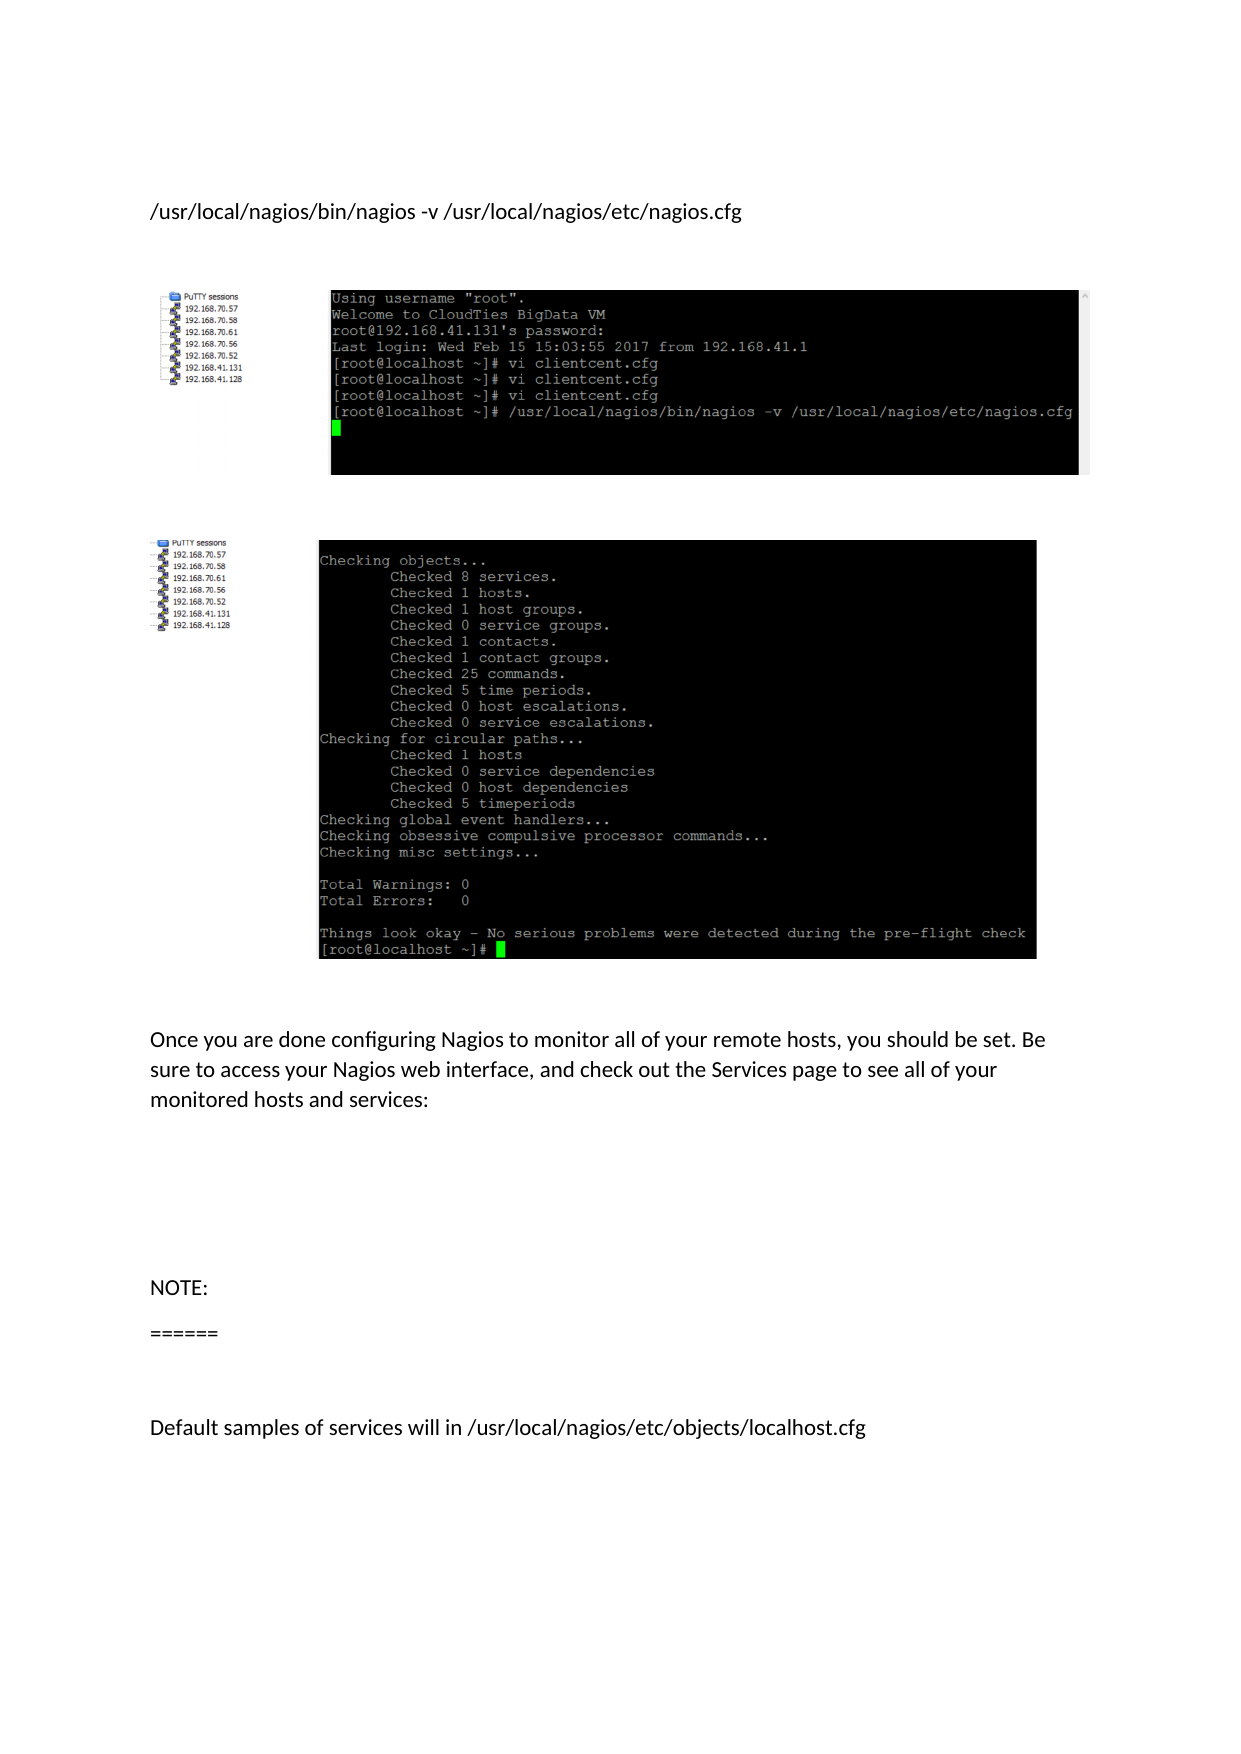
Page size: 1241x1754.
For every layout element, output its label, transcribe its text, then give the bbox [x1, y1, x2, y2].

text /usr/local/nagios/bin/nagios -v /usr/local/nagios/etc/nagios.cfg [150, 197, 1090, 225]
text NOTE: [150, 1273, 1090, 1301]
text ====== [150, 1319, 1090, 1348]
picture [150, 290, 1090, 475]
text Default samples of services will in /usr/local/nagios/etc/objects/localhost.cfg [150, 1413, 1090, 1441]
text Once you are done configuring Nagios to monitor all of your remote hosts, you should be set. Be sure to access your Nagios web interface, and check out the Services page to see all of your monitored hosts and services: [150, 1025, 1090, 1113]
picture [150, 540, 1037, 959]
